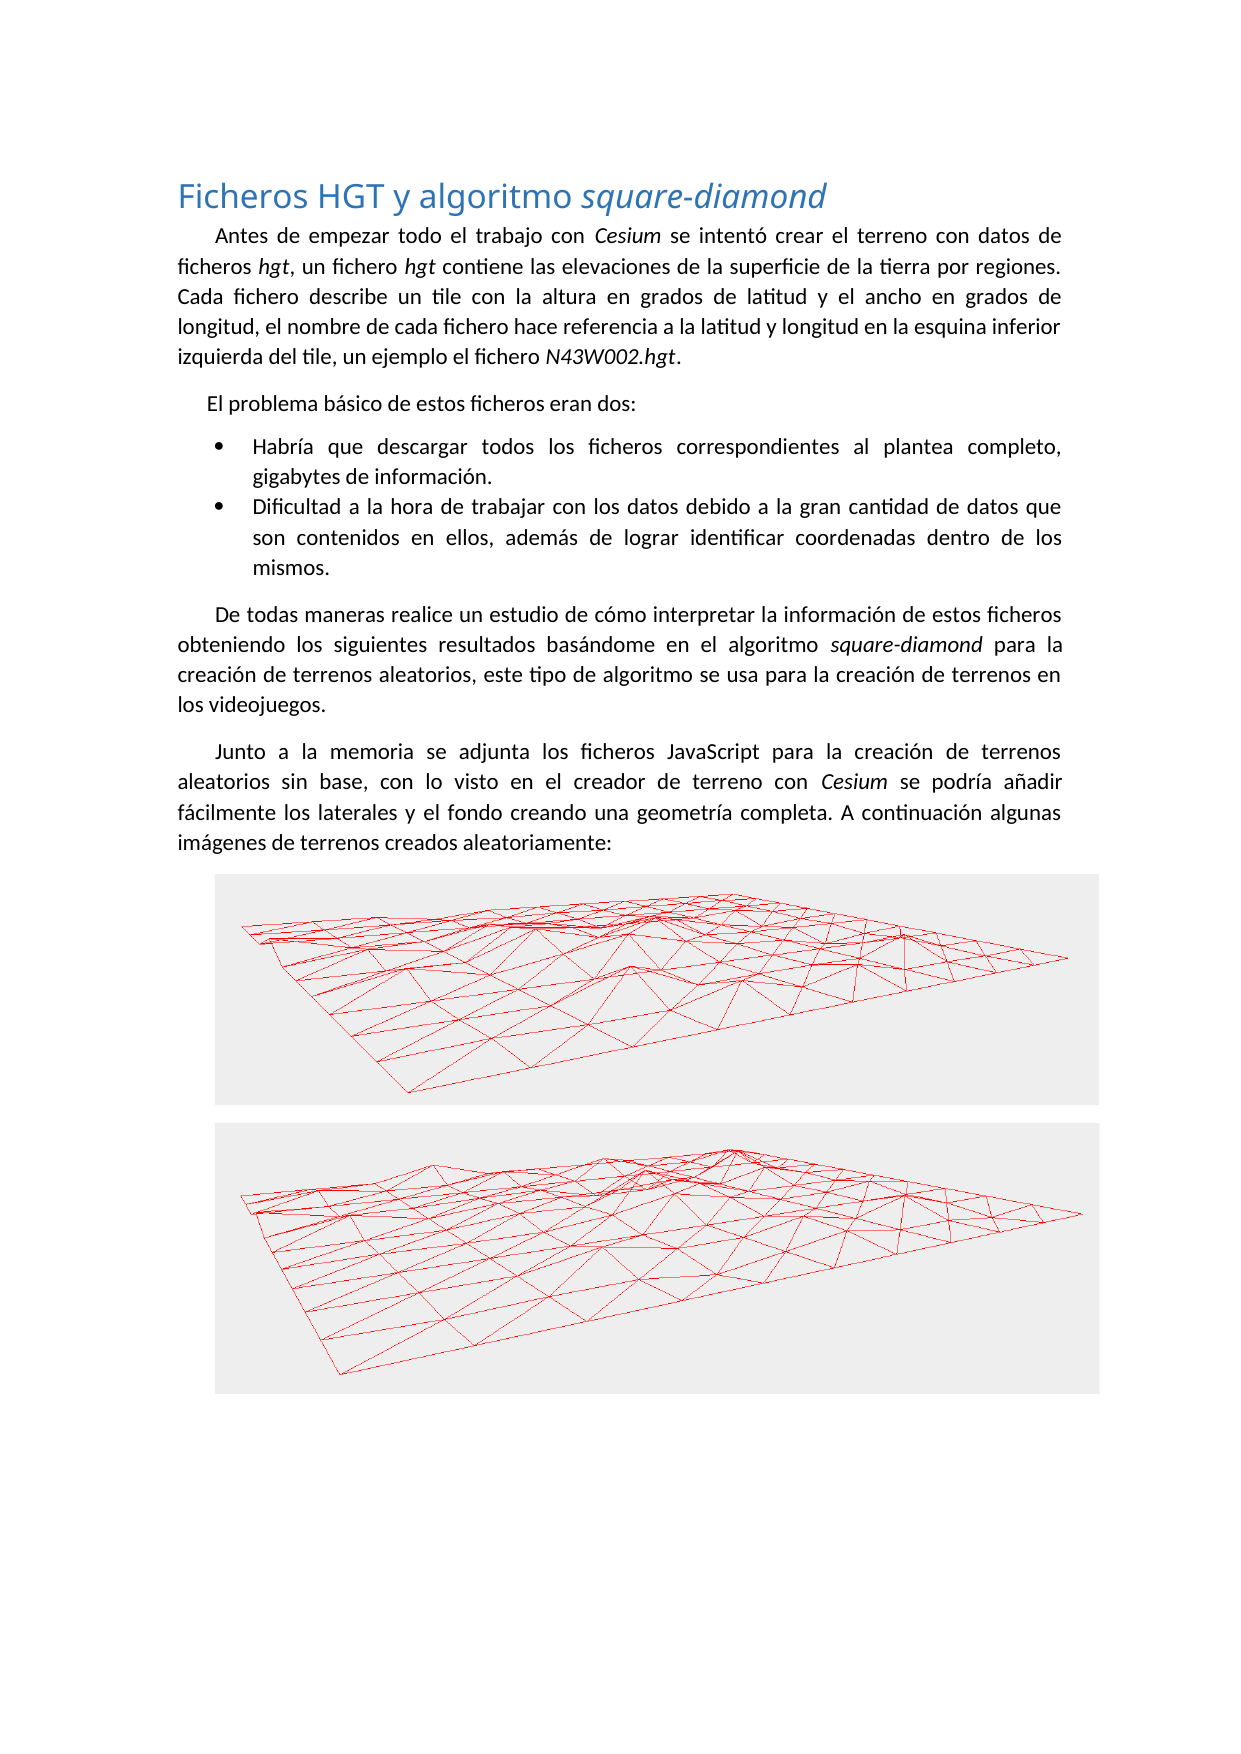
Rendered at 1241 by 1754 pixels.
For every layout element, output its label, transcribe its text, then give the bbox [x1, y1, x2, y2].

text Junto a la memoria se adjunta los ficheros JavaScript para la creación de terrenos aleatorios sin base, con lo visto en el creador de terreno con Cesium se podría añadir fácilmente los laterales y el fondo creando una geometría completa. A continuación algunas imágenes de terrenos creados aleatoriamente: [177, 737, 1063, 856]
text Antes de empezar todo el trabajo con Cesium se intentó crear el terreno con datos de ficheros hgt, un fichero hgt contiene las elevaciones de la superficie de la tierra por regiones. Cada fichero describe un tile con la altura en grados de latitud y el ancho en grados de longitud, el nombre de cada fichero hace referencia a la latitud y longitud en la esquina inferior izquierda del tile, un ejemplo el fichero N43W002.hgt. [177, 222, 1063, 370]
subtitle Ficheros HGT y algoritmo square-diamond [177, 173, 1063, 218]
text El problema básico de estos ficheros eran dos: [207, 389, 1063, 417]
list Dificultad a la hora de trabajar con los datos debido a la gran cantidad de datos que son contenidos en ellos, además de lograr identificar coordenadas dentro de los mismos. [215, 492, 1063, 581]
picture [214, 1123, 1100, 1394]
list Habría que descargar todos los ficheros correspondientes al plantea completo, gigabytes de información. [215, 432, 1063, 490]
text De todas maneras realice un estudio de cómo interpretar la información de estos ficheros obteniendo los siguientes resultados basándome en el algoritmo square-diamond para la creación de terrenos aleatorios, este tipo de algoritmo se usa para la creación de terrenos en los videojuegos. [177, 600, 1063, 718]
picture [214, 874, 1099, 1105]
